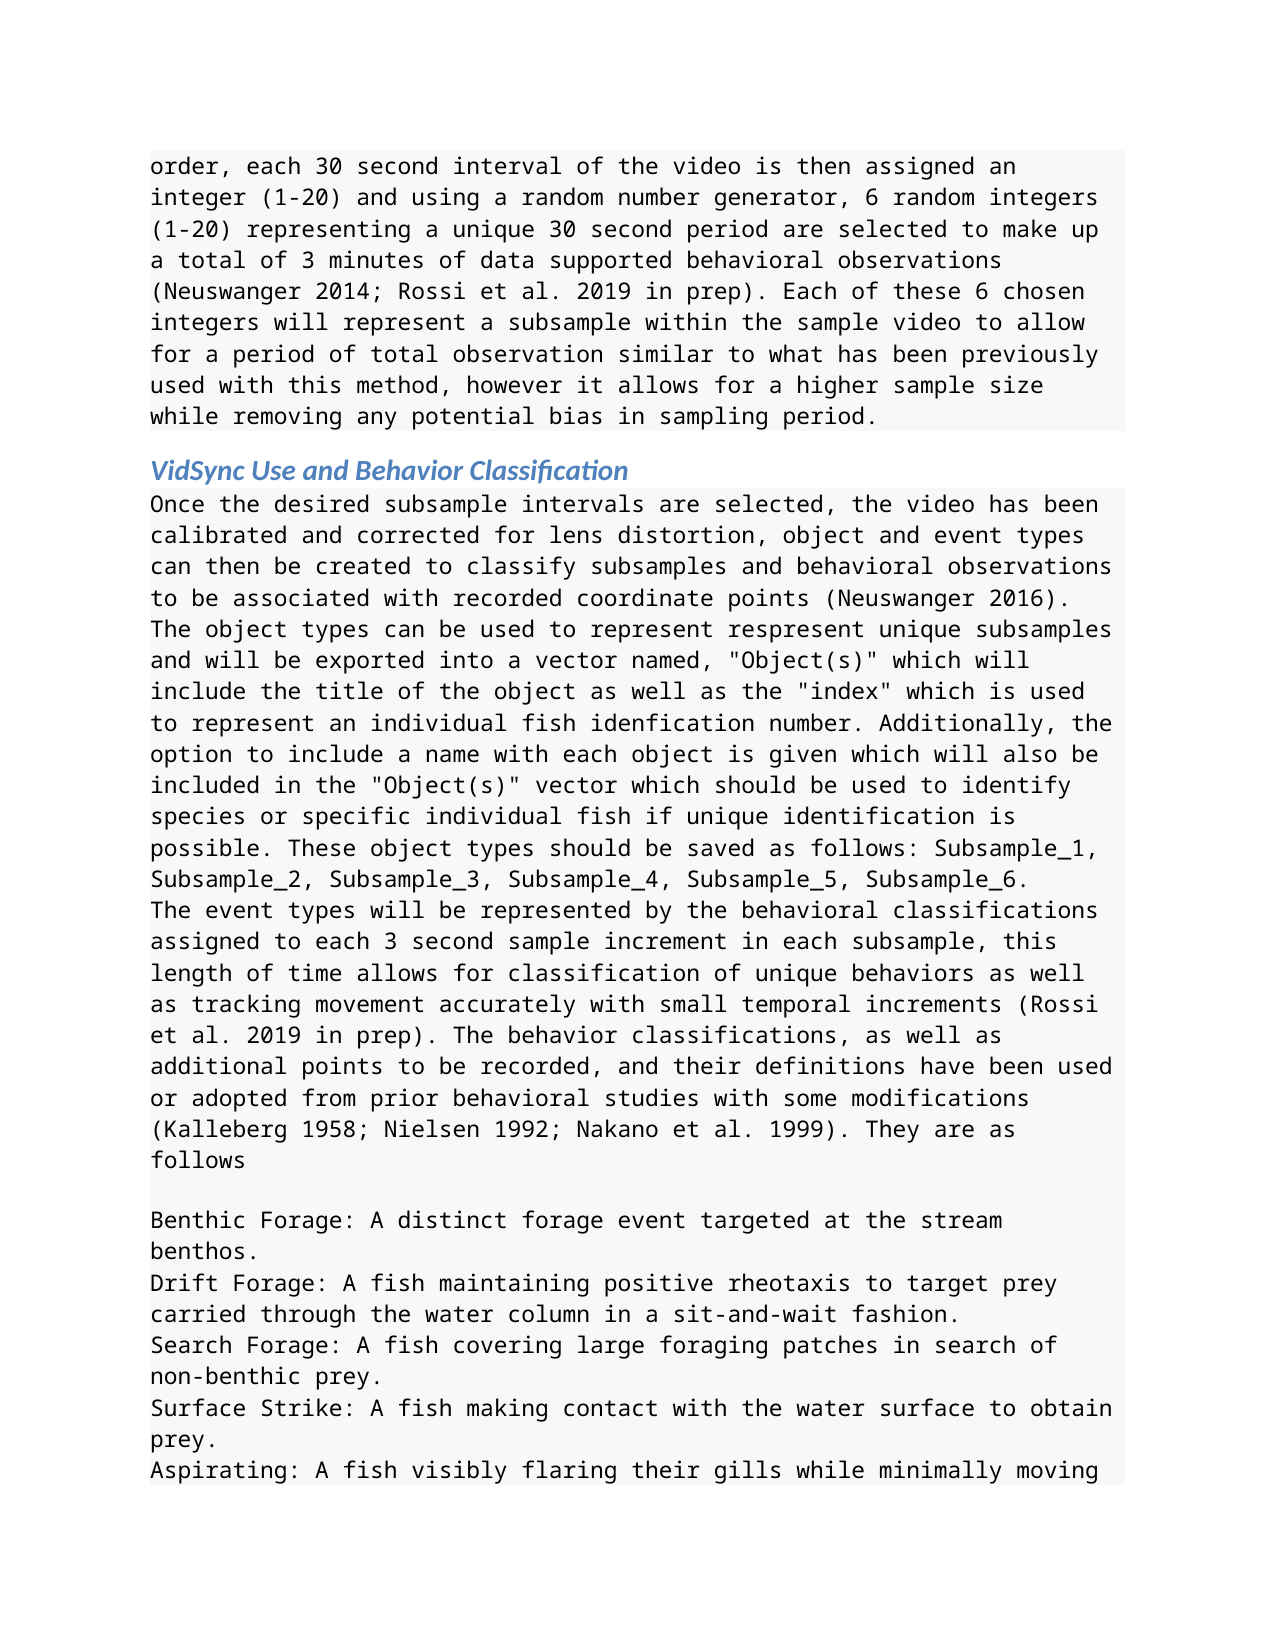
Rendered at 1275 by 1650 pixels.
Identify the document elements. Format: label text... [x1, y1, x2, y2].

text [150, 488, 1125, 1485]
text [150, 150, 1125, 431]
subtitle VidSync Use and Behavior Classification [150, 452, 1125, 488]
